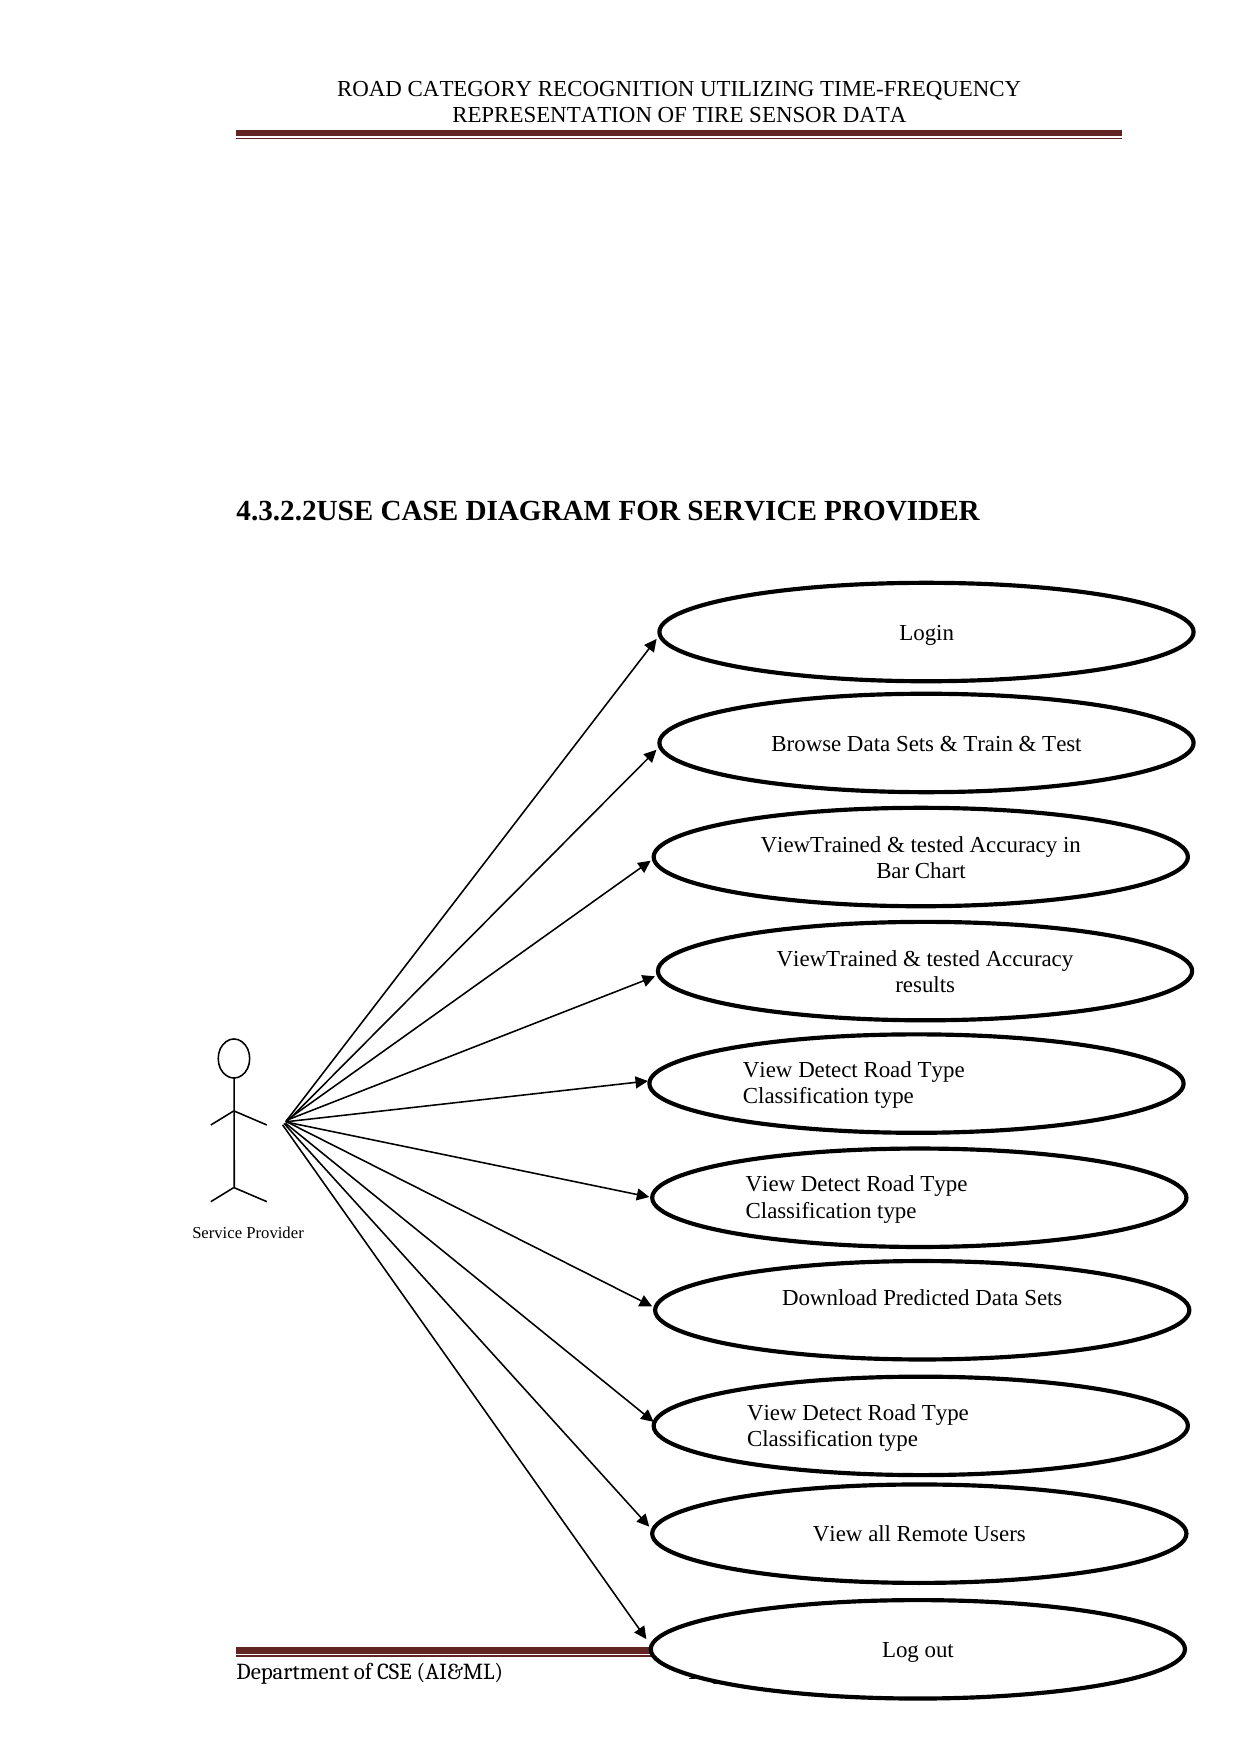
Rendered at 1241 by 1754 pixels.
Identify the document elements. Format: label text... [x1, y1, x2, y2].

text 4.3.2.2USE CASE DIAGRAM FOR SERVICE PROVIDER [236, 493, 1122, 527]
